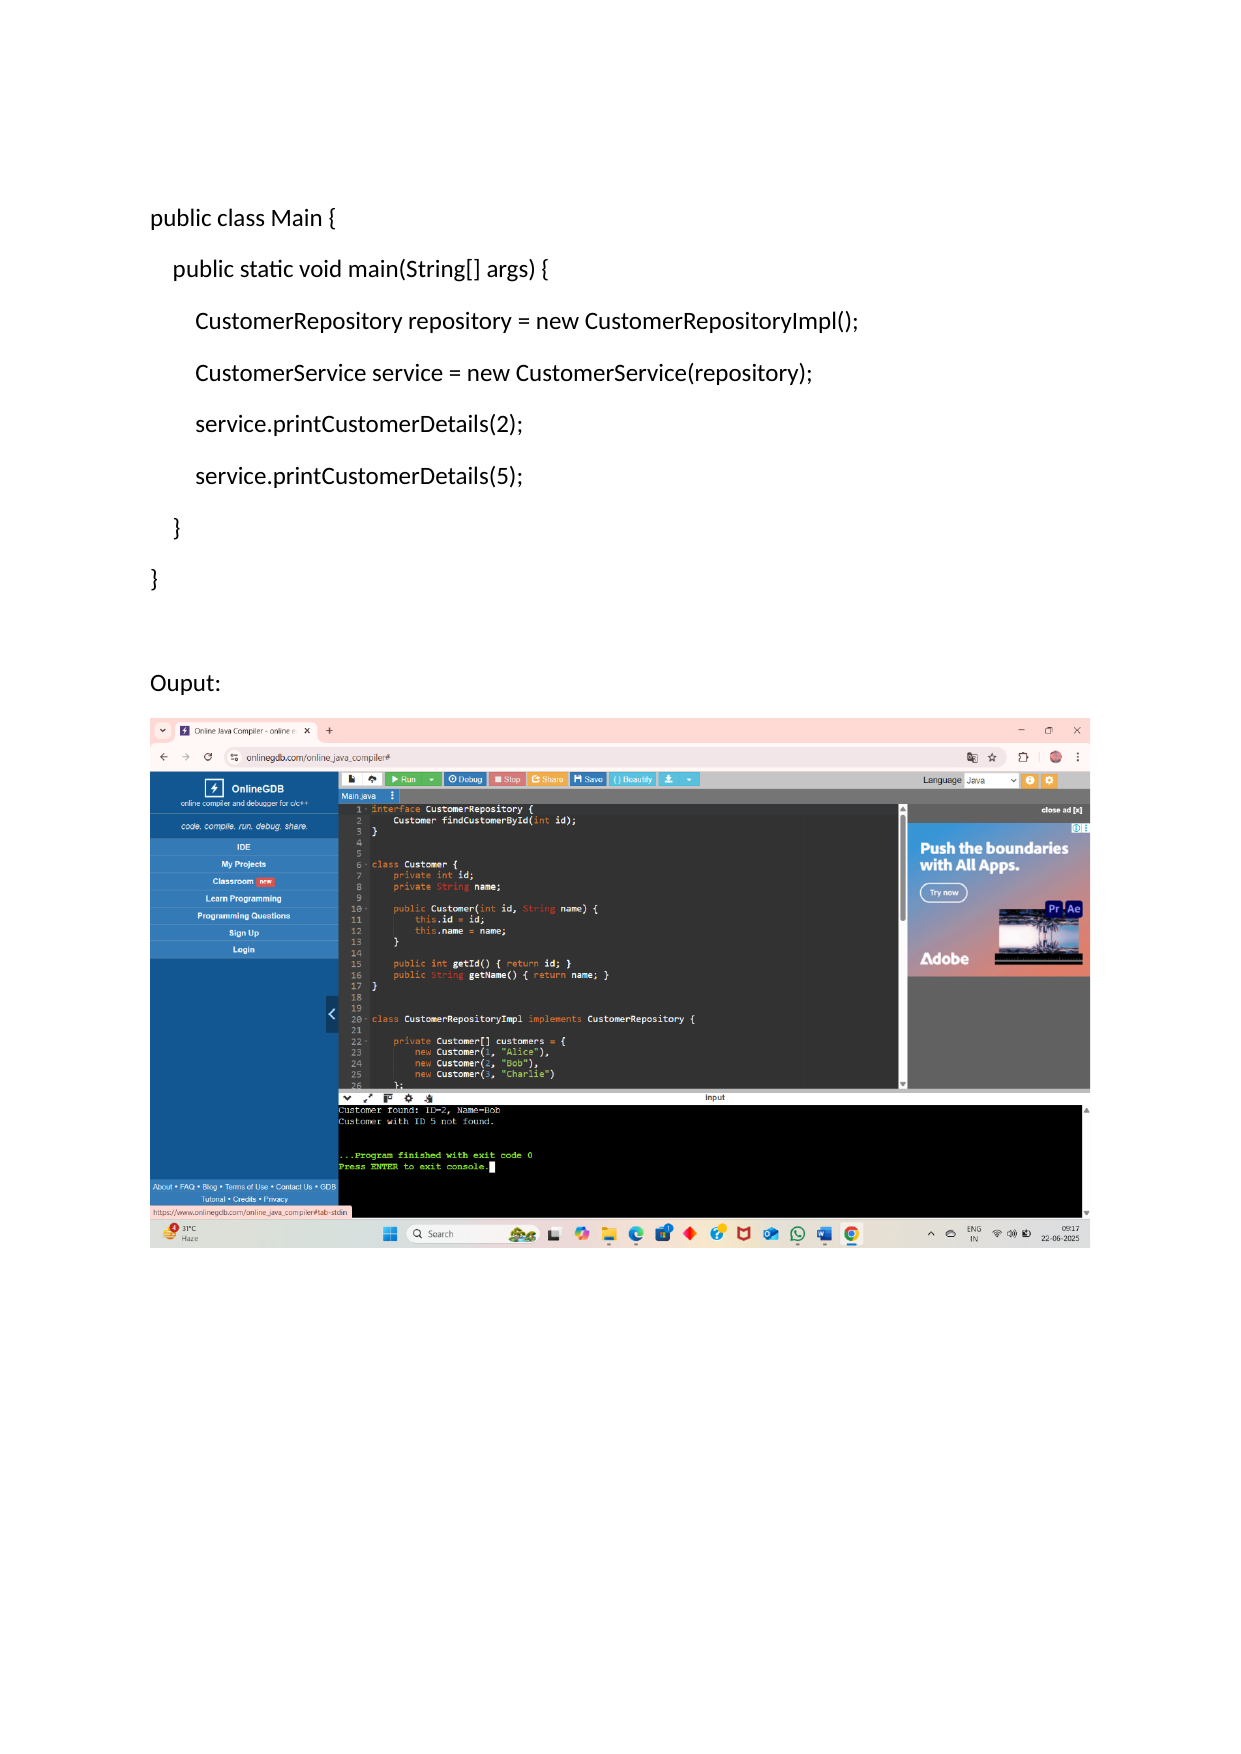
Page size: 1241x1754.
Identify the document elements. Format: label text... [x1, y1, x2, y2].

text service.printCustomerDetails(2); [150, 408, 1090, 439]
text public class Main { [150, 202, 1090, 232]
picture [150, 718, 1091, 1248]
text } [150, 563, 1090, 594]
text Ouput: [150, 667, 1090, 697]
text service.printCustomerDetails(5); [150, 460, 1090, 491]
text public static void main(String[] args) { [150, 253, 1090, 284]
text } [150, 512, 1090, 542]
text CustomerRepository repository = new CustomerRepositoryImpl(); [150, 305, 1090, 336]
text CustomerService service = new CustomerService(repository); [150, 357, 1090, 387]
